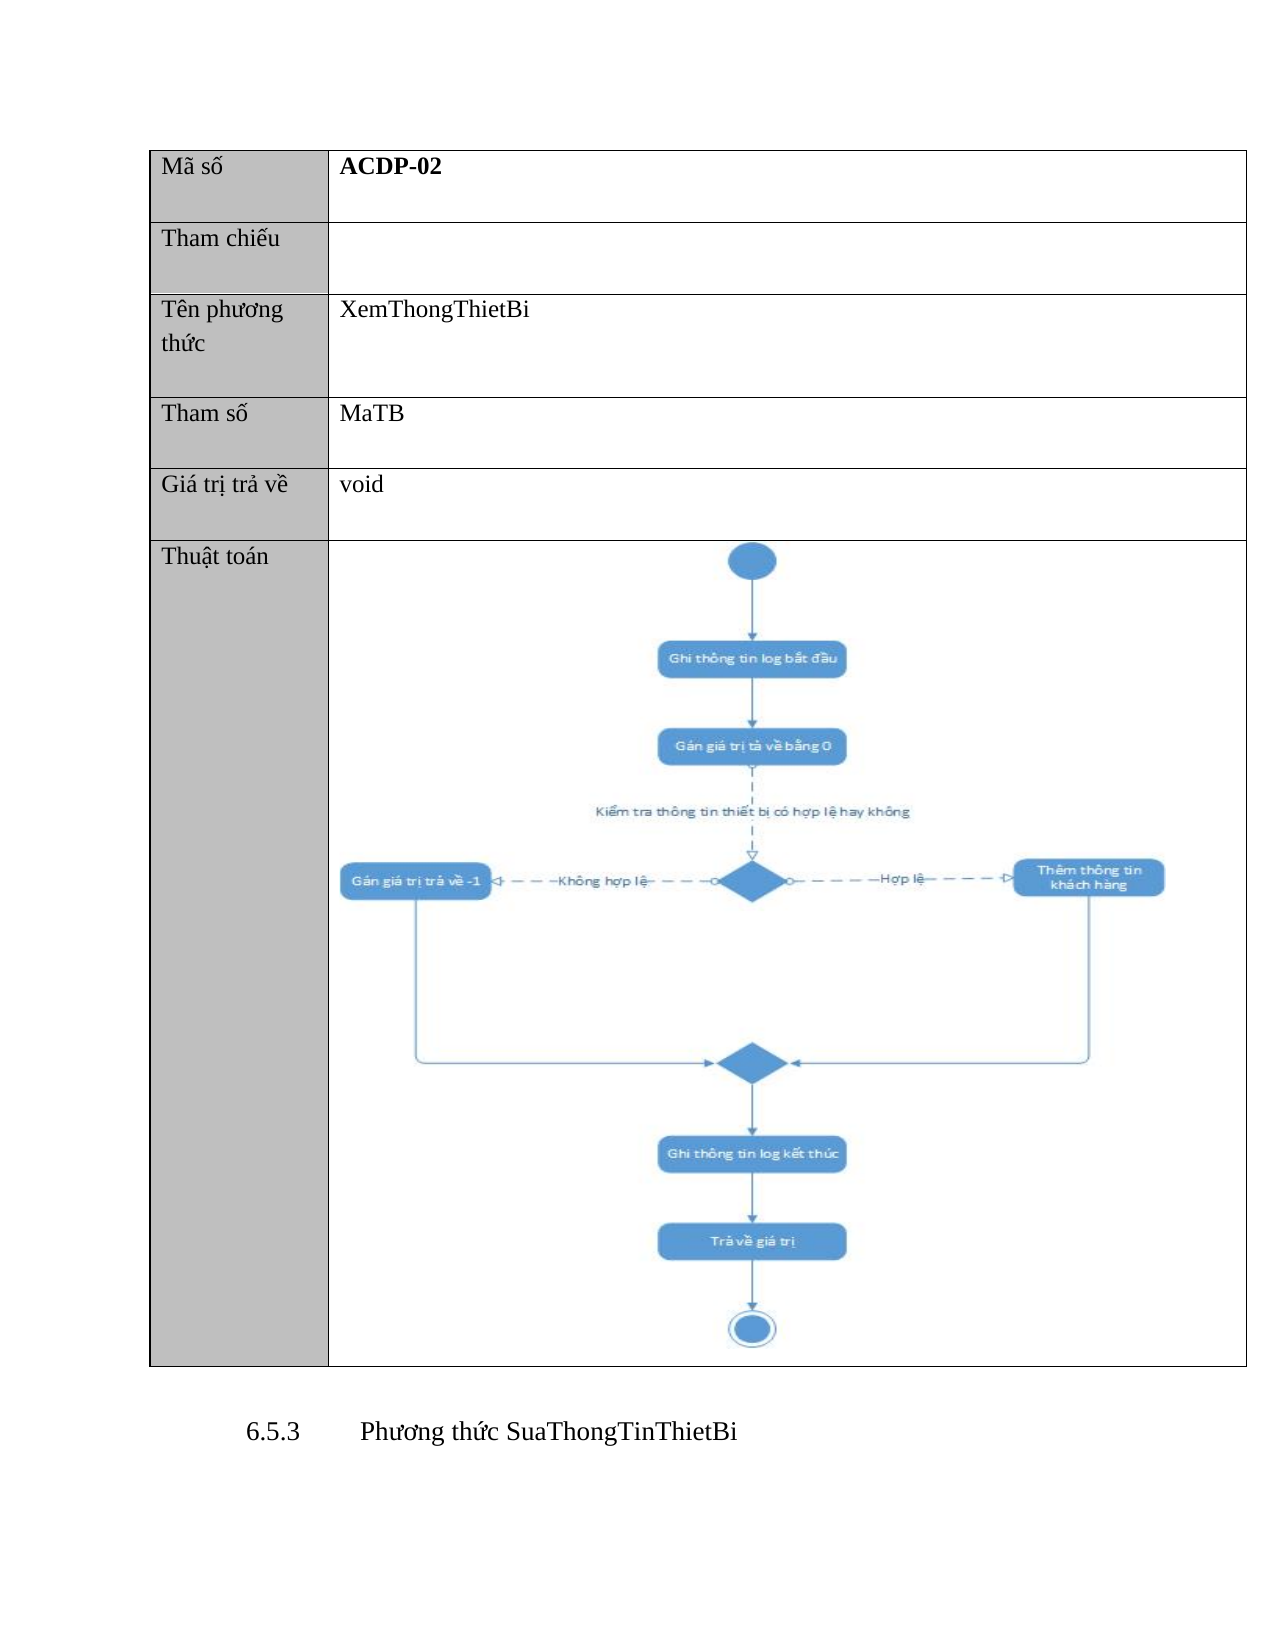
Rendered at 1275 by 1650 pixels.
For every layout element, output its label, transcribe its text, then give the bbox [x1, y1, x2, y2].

table_cell Tham số [151, 398, 328, 468]
table_cell Tham chiếu [151, 223, 328, 293]
table_cell Tên phương thức [151, 295, 328, 397]
table_cell MaTB [329, 398, 1246, 468]
table_cell XemThongThietBi [329, 295, 1246, 397]
table_cell Giá trị trả về [151, 469, 328, 540]
table_cell void [329, 469, 1246, 540]
table_header Mã số [151, 151, 328, 222]
list Phương thức SuaThongTinThietBi [300, 1415, 1125, 1446]
table_cell Thuật toán [151, 541, 328, 1366]
picture [339, 541, 1166, 1349]
table_cell [329, 223, 1246, 293]
table_cell [329, 541, 1246, 1366]
table_header ACDP-02 [329, 151, 1246, 222]
